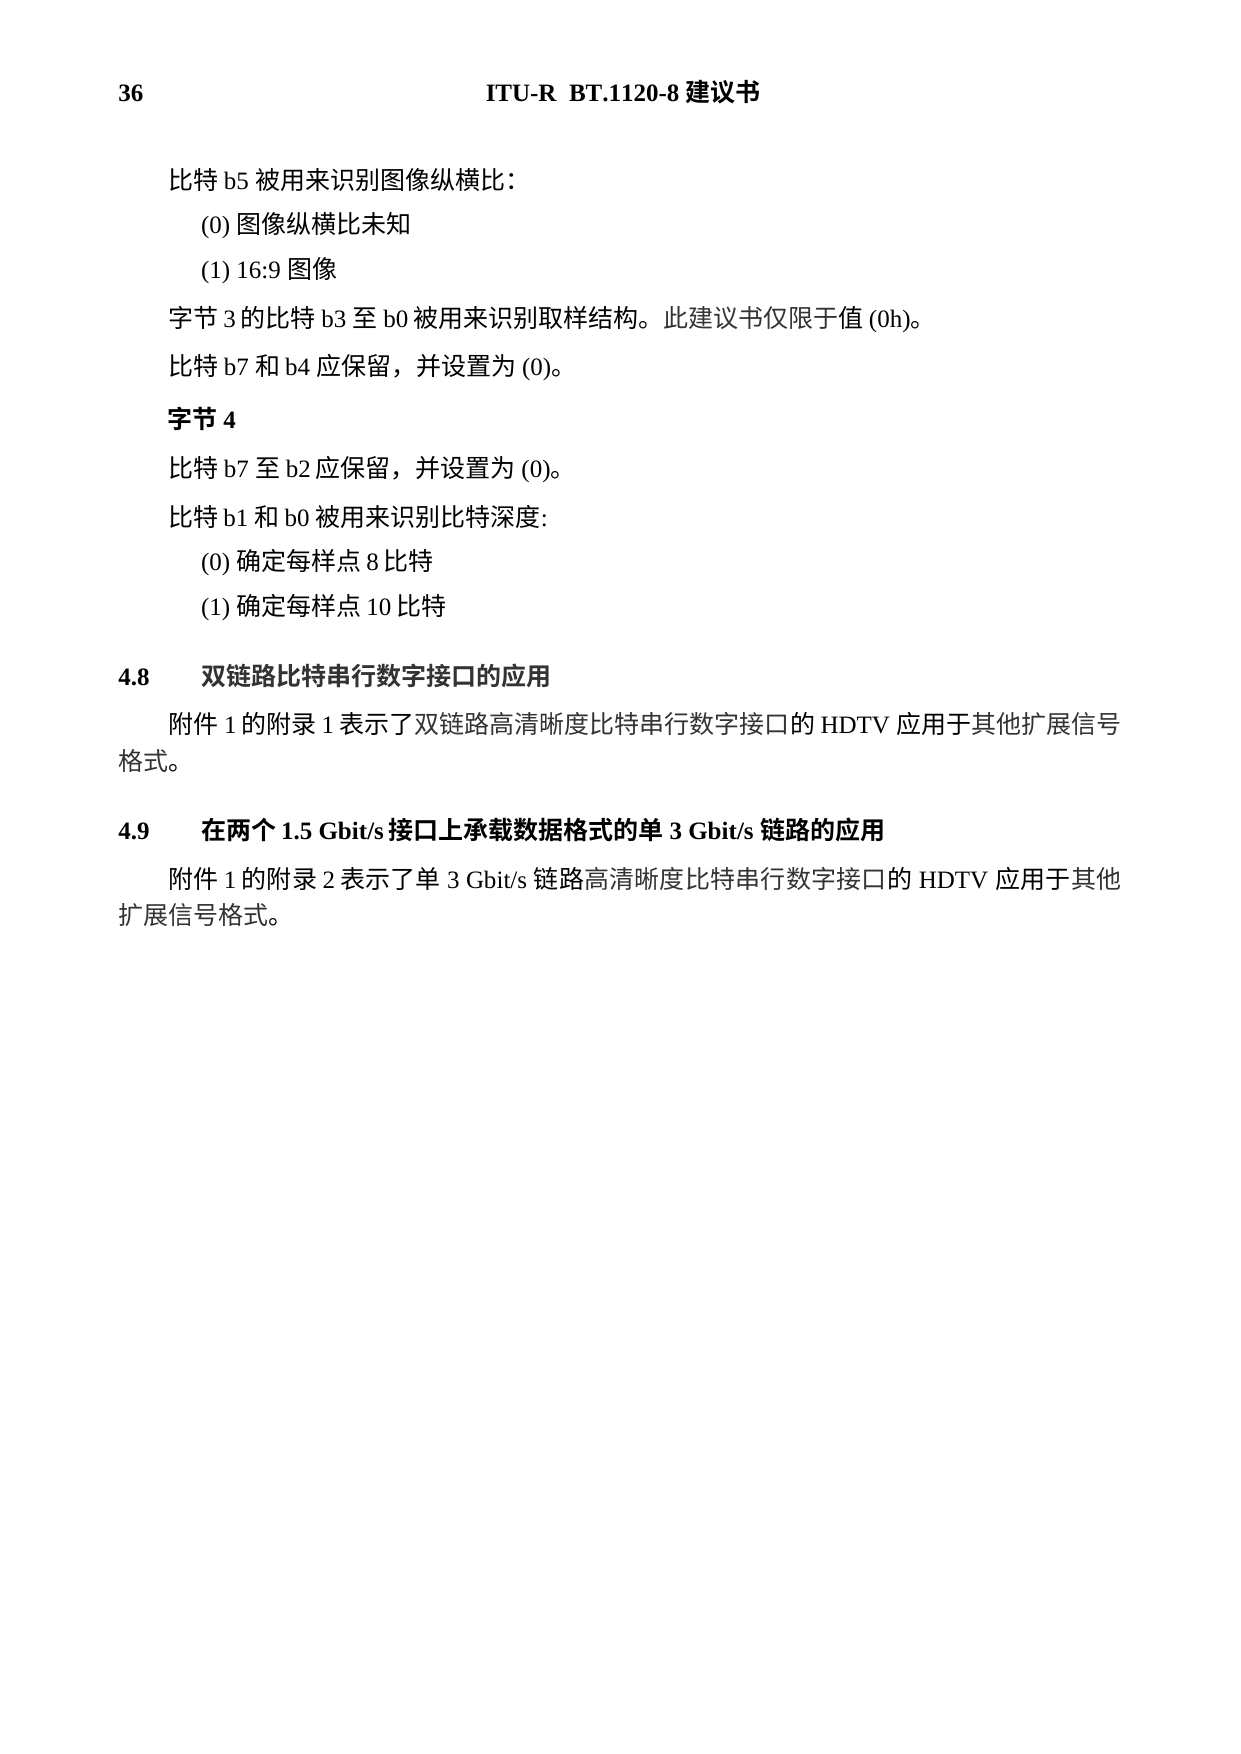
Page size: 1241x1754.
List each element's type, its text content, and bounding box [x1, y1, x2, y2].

subtitle 4.8 双链路比特串行数字接口的应用 [118, 656, 1122, 692]
text 比特b1 和b0 被用来识别比特深度: [118, 497, 1122, 533]
text 字节3的比特 b3 至 b0被用来识别取样结构。此建议书仅限于值 (0h)。 [118, 298, 1122, 334]
text 附件 1的附录1表示了双链路高清晰度比特串行数字接口的 HDTV 应用于其他扩展信号格式。 [118, 705, 1122, 777]
text 比特 b5 被用来识别图像纵横比： [118, 160, 1122, 196]
text (0) 确定每样点8比特 [118, 542, 1122, 578]
text 比特 b7 至 b2应保留，并设置为 (0)。 [118, 448, 1122, 485]
text (1) 确定每样点10比特 [118, 586, 1122, 623]
text 附件1的附录2表示了单 3 Gbit/s 链路高清晰度比特串行数字接口的 HDTV 应用于其他扩展信号格式。 [118, 859, 1122, 932]
text (1) 16:9 图像 [118, 249, 1122, 286]
text (0) 图像纵横比未知 [118, 205, 1122, 241]
subtitle 字节 4 [118, 400, 1122, 436]
subtitle 4.9 在两个1.5 Gbit/s接口上承载数据格式的单 3 Gbit/s 链路的应用 [118, 811, 1122, 847]
text 比特 b7 和b4 应保留，并设置为 (0)。 [118, 347, 1122, 383]
